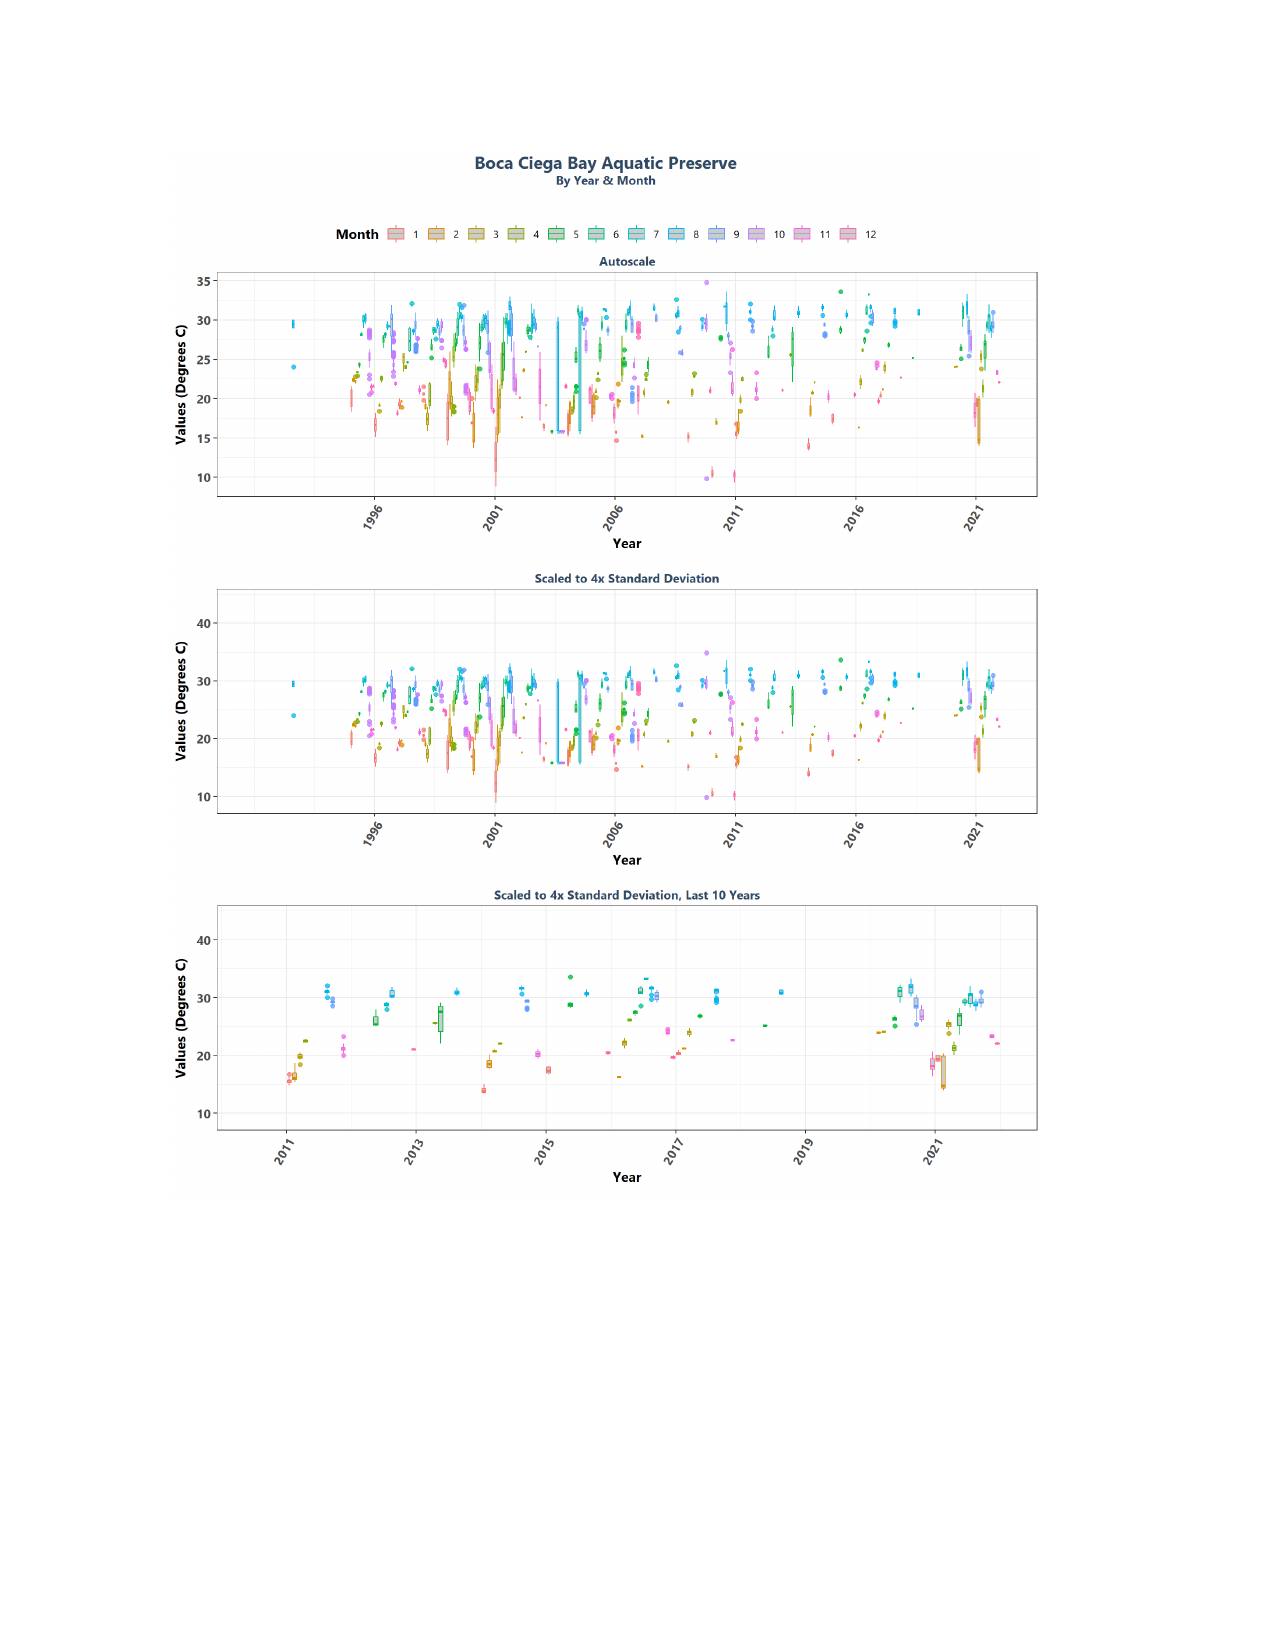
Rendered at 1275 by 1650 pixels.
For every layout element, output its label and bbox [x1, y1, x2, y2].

picture [168, 150, 1044, 1200]
